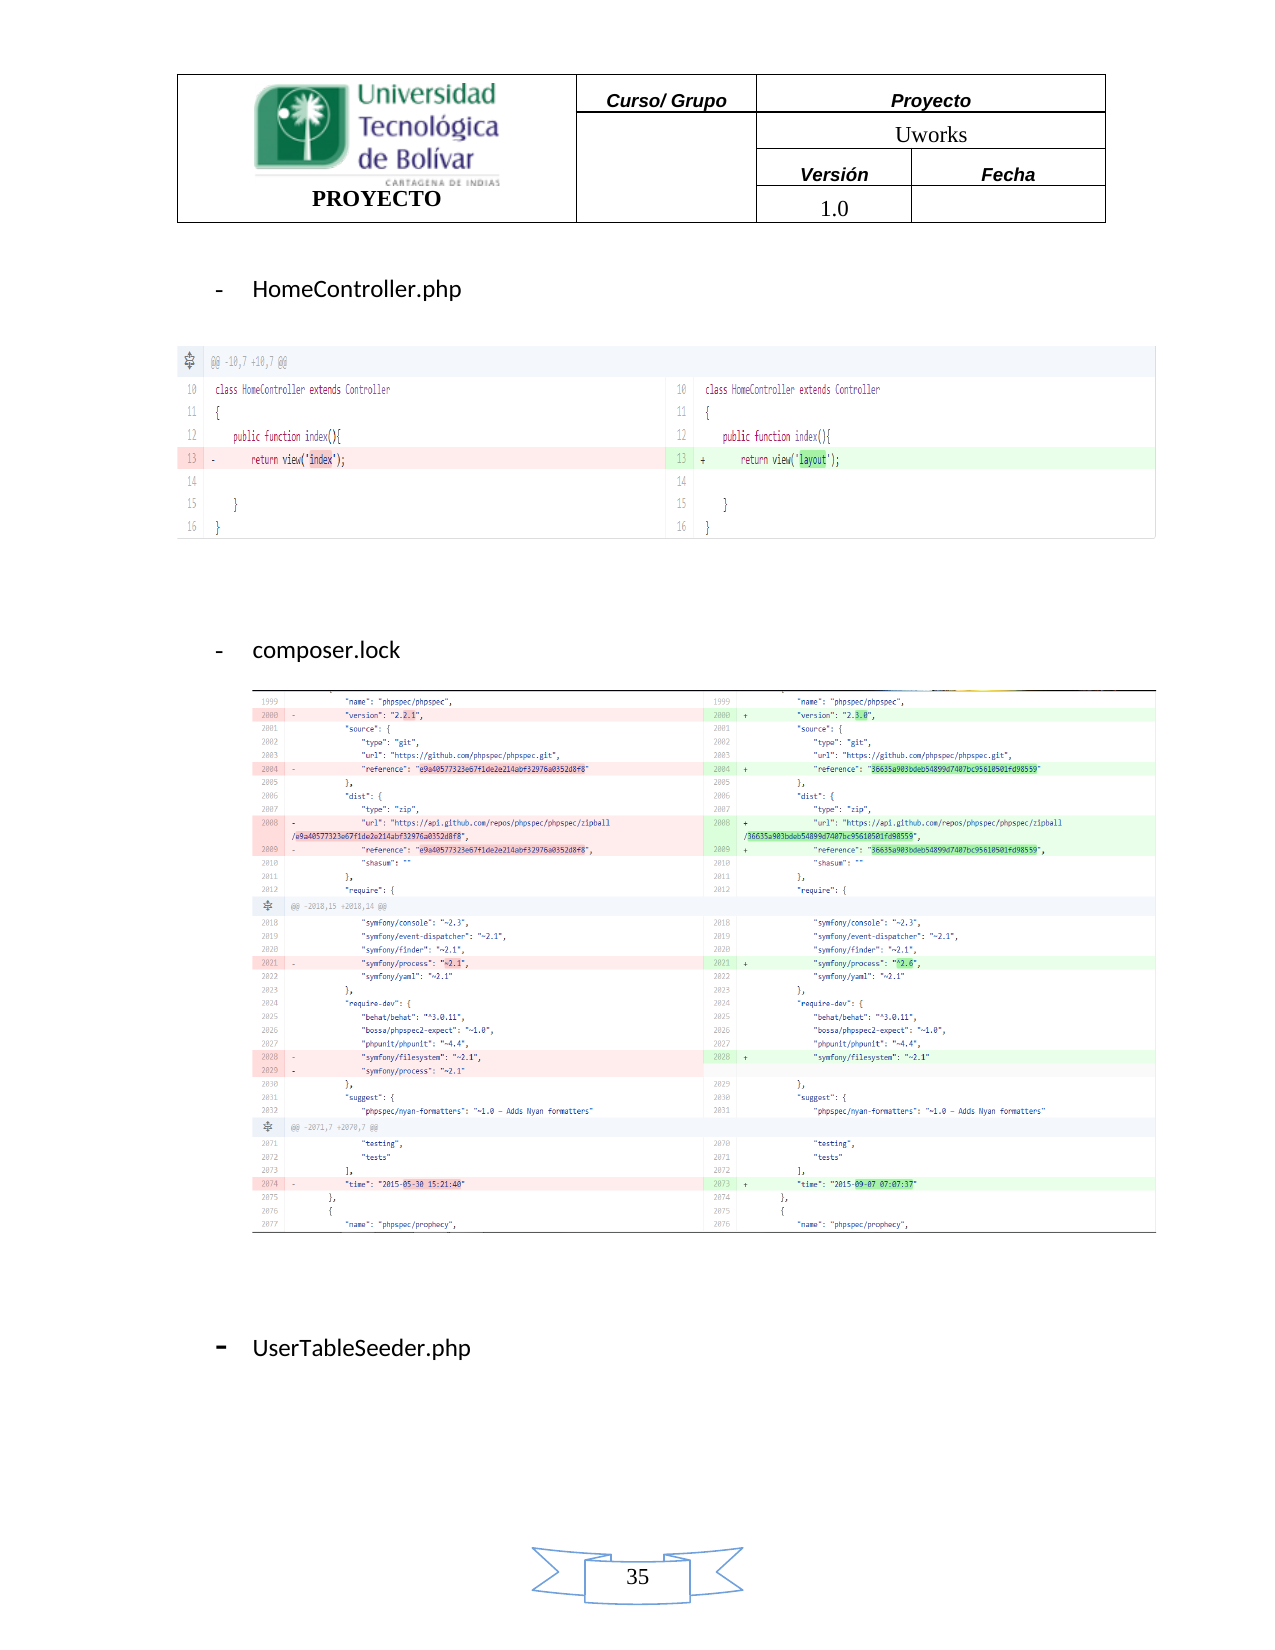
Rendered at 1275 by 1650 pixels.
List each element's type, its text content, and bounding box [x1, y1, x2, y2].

list HomeController.php [215, 273, 1098, 304]
picture [254, 83, 500, 186]
picture [177, 346, 1157, 539]
list composer.lock [215, 634, 1098, 665]
list UserTableSeeder.php [215, 1321, 1098, 1364]
picture [252, 690, 1157, 1233]
